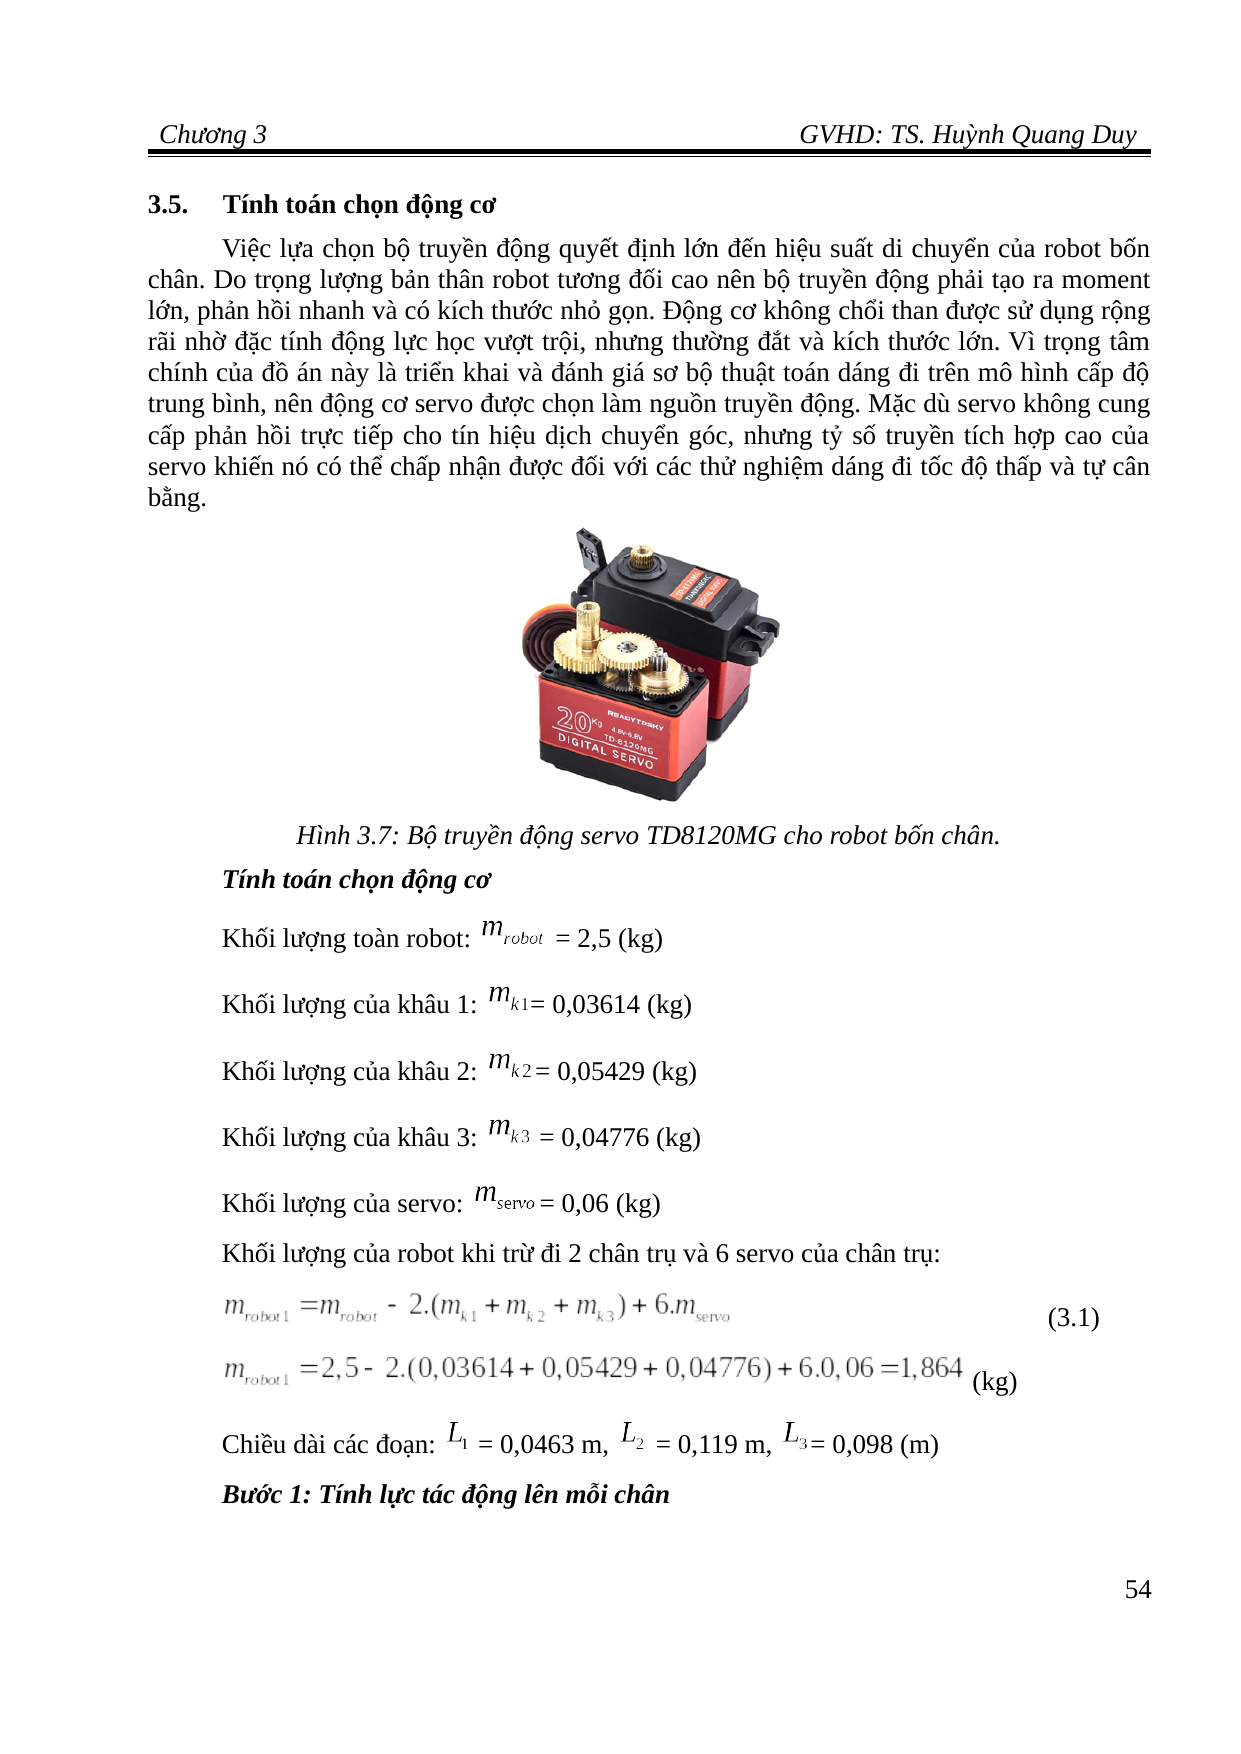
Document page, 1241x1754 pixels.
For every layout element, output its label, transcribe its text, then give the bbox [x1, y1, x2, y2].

text Khối lượng của servo: = 0,06 (kg) [148, 1171, 1152, 1218]
text (3.1) [148, 1287, 1152, 1332]
text Chiều dài các đoạn: = 0,0463 m, = 0,119 m, = 0,098 (m) [148, 1415, 1152, 1459]
text Hình 3.7: Bộ truyền động servo TD8120MG cho robot bốn chân. [148, 819, 1152, 850]
text Khối lượng của khâu 3: = 0,04776 (kg) [148, 1105, 1152, 1152]
text Việc lựa chọn bộ truyền động quyết định lớn đến hiệu suất di chuyển của robot bốn chân. Do trọng lượng bản thân robot tương đối cao nên bộ truyền động phải tạo ra moment lớn, phản hồi nhanh và có kích thước nhỏ gọn. Động cơ không chổi than được sử dụng rộng rãi nhờ đặc tính động lực học vượt trội, nhưng thường đắt và kích thước lớn. Vì trọng tâm chính của đồ án này là triển khai và đánh giá sơ bộ thuật toán dáng đi trên mô hình cấp độ trung bình, nên động cơ servo được chọn làm nguồn truyền động. Mặc dù servo không cung cấp phản hồi trực tiếp cho tín hiệu dịch chuyển góc, nhưng tỷ số truyền tích hợp cao của servo khiến nó có thể chấp nhận được đối với các thử nghiệm dáng đi tốc độ thấp và tự cân bằng. [148, 232, 1152, 512]
text Khối lượng của khâu 2: = 0,05429 (kg) [148, 1039, 1152, 1086]
picture [499, 524, 800, 807]
list Tính toán chọn động cơ [148, 188, 1152, 219]
text (kg) [148, 1351, 1152, 1396]
text Khối lượng toàn robot: = 2,5 (kg) [148, 907, 1152, 954]
text Khối lượng của robot khi trừ đi 2 chân trụ và 6 servo của chân trụ: [148, 1237, 1152, 1268]
text Bước 1: Tính lực tác động lên mỗi chân [148, 1478, 1152, 1509]
text Khối lượng của khâu 1: = 0,03614 (kg) [148, 973, 1152, 1020]
text Tính toán chọn động cơ [148, 863, 1152, 894]
